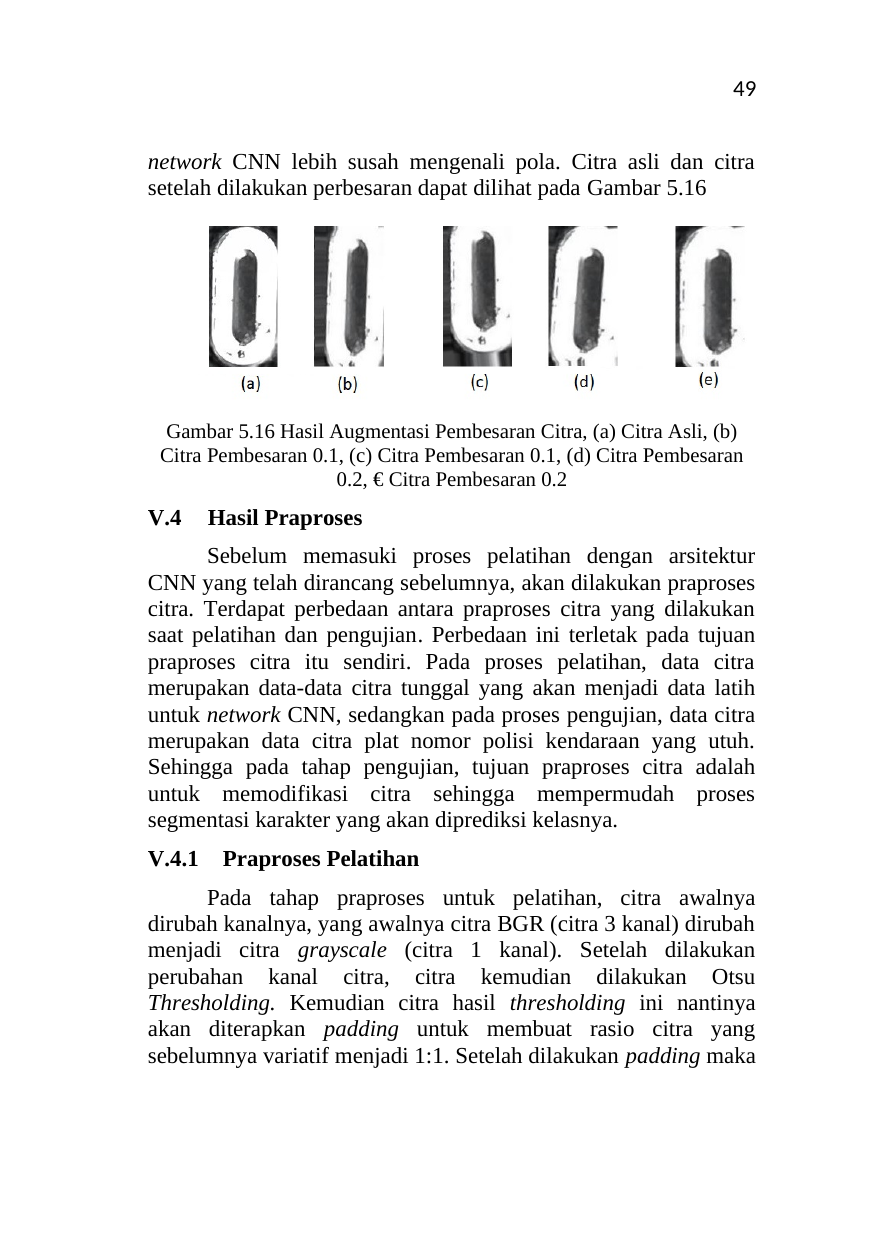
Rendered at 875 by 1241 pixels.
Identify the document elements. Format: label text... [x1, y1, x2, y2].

subtitle Hasil Praproses [148, 504, 756, 530]
picture [177, 226, 751, 407]
subtitle Praproses Pelatihan [148, 845, 756, 871]
text Sebelum memasuki proses pelatihan dengan arsitektur CNN yang telah dirancang sebelumnya, akan dilakukan praproses citra. Terdapat perbedaan antara praproses citra yang dilakukan saat pelatihan dan pengujian. Perbedaan ini terletak pada tujuan praproses citra itu sendiri. Pada proses pelatihan, data citra merupakan data-data citra tunggal yang akan menjadi data latih untuk network CNN, sedangkan pada proses pengujian, data citra merupakan data citra plat nomor polisi kendaraan yang utuh. Sehingga pada tahap pengujian, tujuan praproses citra adalah untuk memodifikasi citra sehingga mempermudah proses segmentasi karakter yang akan diprediksi kelasnya. [148, 542, 756, 832]
